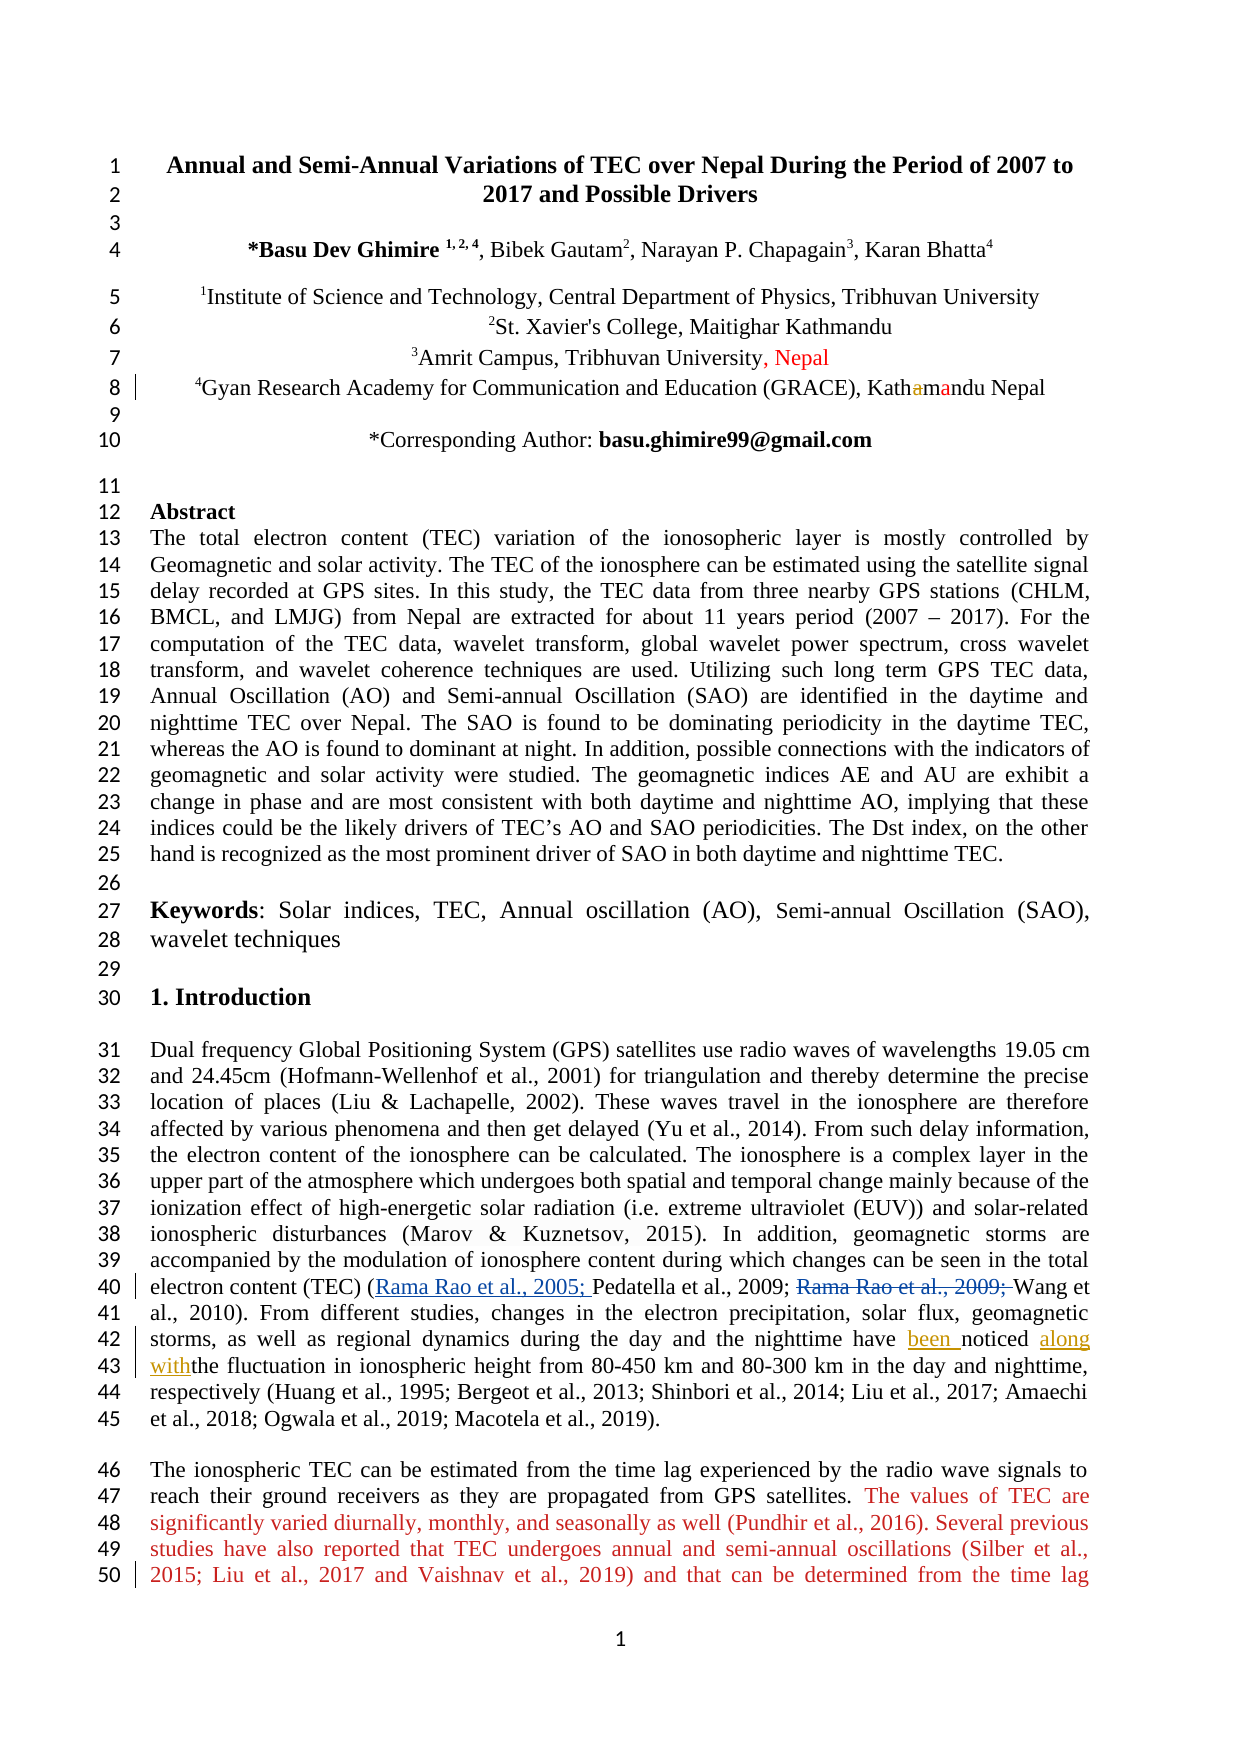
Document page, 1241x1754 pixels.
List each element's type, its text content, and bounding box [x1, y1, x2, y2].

text Keywords: Solar indices, TEC, Annual oscillation (AO), Semi-annual Oscillation (SAO), wavelet techniques [150, 896, 1090, 953]
text Abstract [150, 498, 1090, 524]
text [150, 1456, 1090, 1588]
text Dual frequency Global Positioning System (GPS) satellites use radio waves of wavelengths 19.05 cm and 24.45cm (Hofmann-Wellenhof et al., 2001) for triangulation and thereby determine the precise location of places (Liu & Lachapelle, 2002). These waves travel in the ionosphere are therefore affected by various phenomena and then get delayed (Yu et al., 2014). From such delay information, the electron content of the ionosphere can be calculated. The ionosphere is a complex layer in the upper part of the atmosphere which undergoes both spatial and temporal change mainly because of the ionization effect of high-energetic solar radiation (i.e. extreme ultraviolet (EUV)) and solar-related ionospheric disturbances (Marov & Kuznetsov, 2015). In addition, geomagnetic storms are accompanied by the modulation of ionosphere content during which changes can be seen in the total electron content (TEC) (Pedatella et al., 2009; Wang et al., 2010). From different studies, changes in the electron precipitation, solar flux, geomagnetic storms, as well as regional dynamics during the day and the nighttime have noticed the fluctuation in ionospheric height from 80-450 km and 80-300 km in the day and nighttime, respectively (Huang et al., 1995; Bergeot et al., 2013; Shinbori et al., 2014; Liu et al., 2017; Amaechi et al., 2018; Ogwala et al., 2019; Macotela et al., 2019). [150, 1036, 1090, 1431]
text Annual and Semi-Annual Variations of TEC over Nepal During the Period of 2007 to 2017 and Possible Drivers [150, 150, 1090, 207]
text 2St. Xavier's College, Maitighar Kathmandu [150, 313, 1231, 340]
text 3Amrit Campus, Tribhuvan University, Nepal [150, 343, 1090, 370]
text 4Gyan Research Academy for Communication and Education (GRACE), Kathmandu Nepal [150, 374, 1090, 400]
text *Basu Dev Ghimire 1, 2, 4, Bibek Gautam2, Narayan P. Chapagain3, Karan Bhatta4 [150, 236, 1090, 263]
text *Corresponding Author: basu.ghimire99@gmail.com [150, 426, 1090, 453]
text 1. Introduction [150, 982, 1090, 1011]
text 1Institute of Science and Technology, Central Department of Physics, Tribhuvan University [150, 283, 1090, 309]
text The total electron content (TEC) variation of the ionosopheric layer is mostly controlled by Geomagnetic and solar activity. The TEC of the ionosphere can be estimated using the satellite signal delay recorded at GPS sites. In this study, the TEC data from three nearby GPS stations (CHLM, BMCL, and LMJG) from Nepal are extracted for about 11 years period (2007 – 2017). For the computation of the TEC data, wavelet transform, global wavelet power spectrum, cross wavelet transform, and wavelet coherence techniques are used. Utilizing such long term GPS TEC data, Annual Oscillation (AO) and Semi-annual Oscillation (SAO) are identified in the daytime and nighttime TEC over Nepal. The SAO is found to be dominating periodicity in the daytime TEC, whereas the AO is found to dominant at night. In addition, possible connections with the indicators of geomagnetic and solar activity were studied. The geomagnetic indices AE and AU are exhibit a change in phase and are most consistent with both daytime and nighttime AO, implying that these indices could be the likely drivers of TEC’s AO and SAO periodicities. The Dst index, on the other hand is recognized as the most prominent driver of SAO in both daytime and nighttime TEC. [150, 524, 1090, 867]
